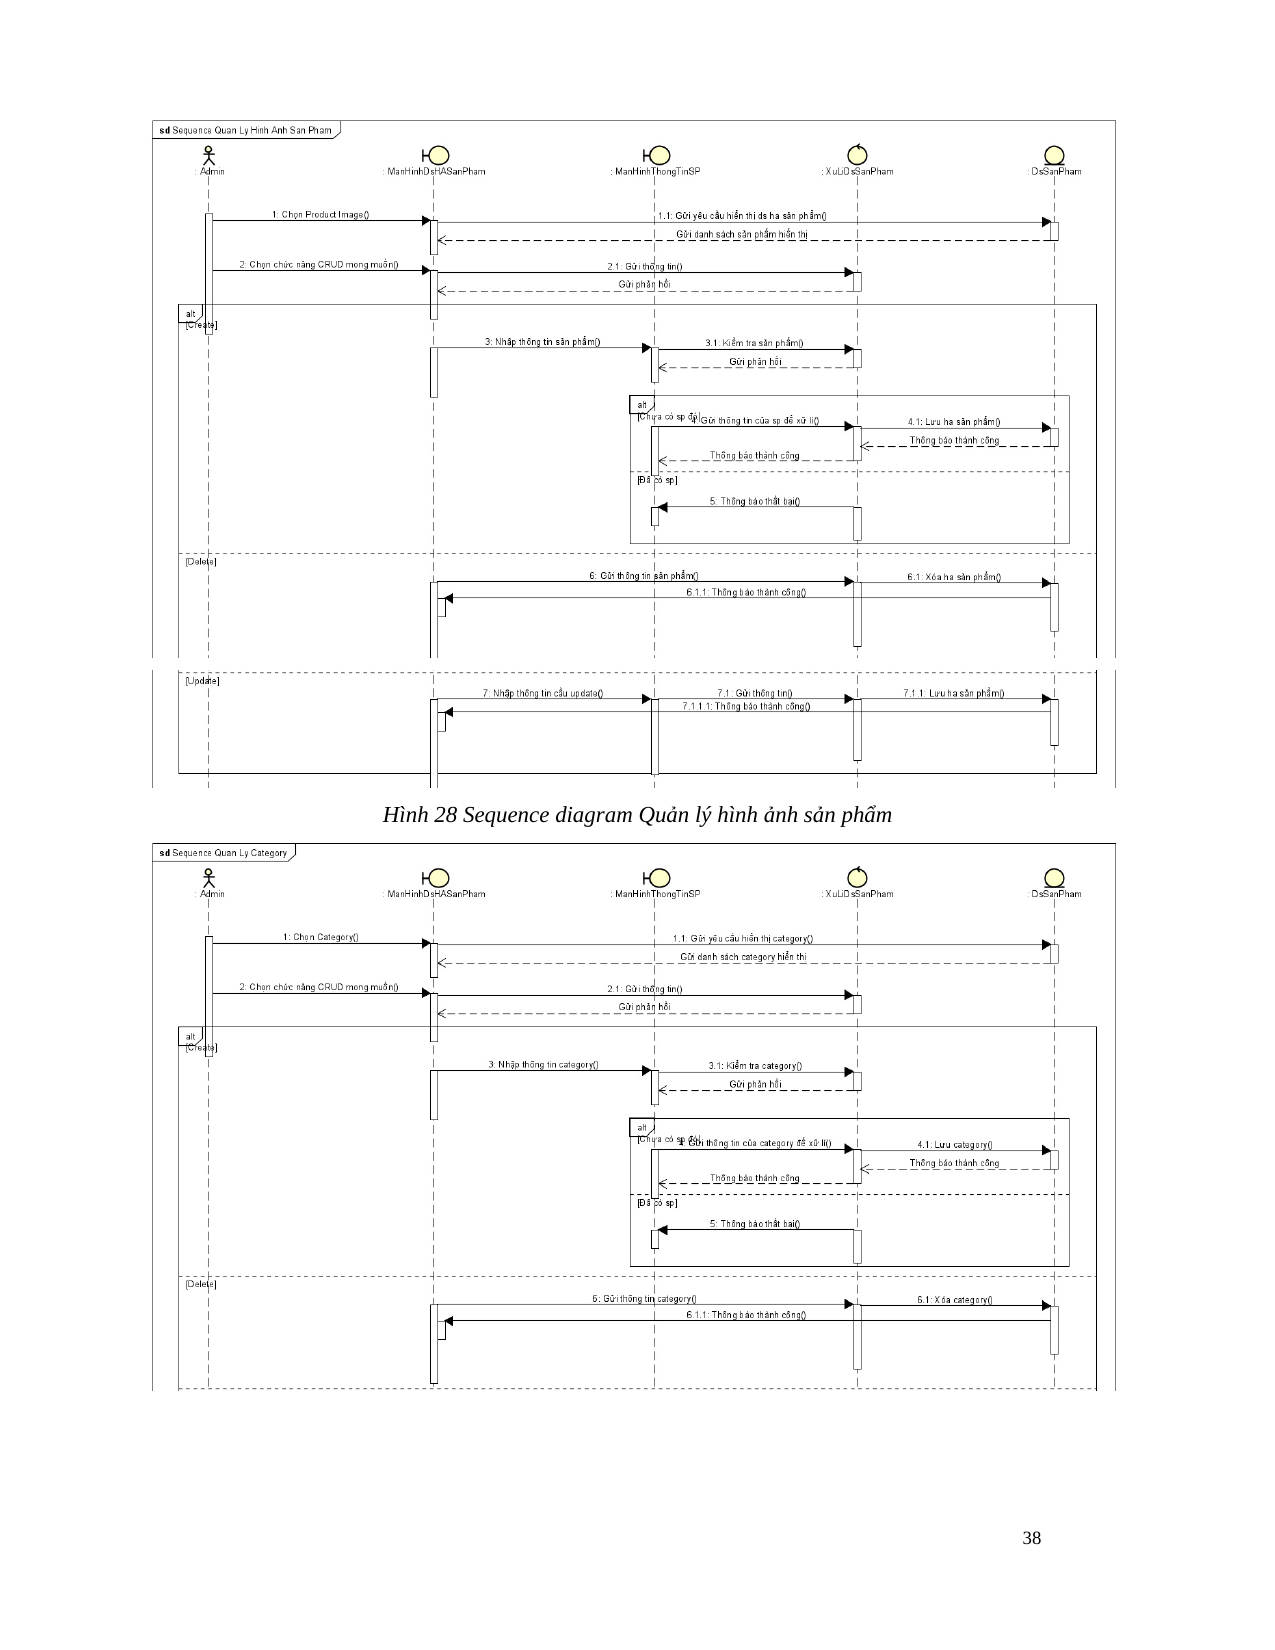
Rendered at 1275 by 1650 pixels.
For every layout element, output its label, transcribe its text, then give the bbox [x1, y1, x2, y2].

text Hình 28 Sequence diagram Quản lý hình ảnh sản phẩm [150, 801, 1125, 827]
picture [150, 670, 1125, 788]
picture [150, 840, 1125, 1391]
picture [150, 118, 1125, 658]
